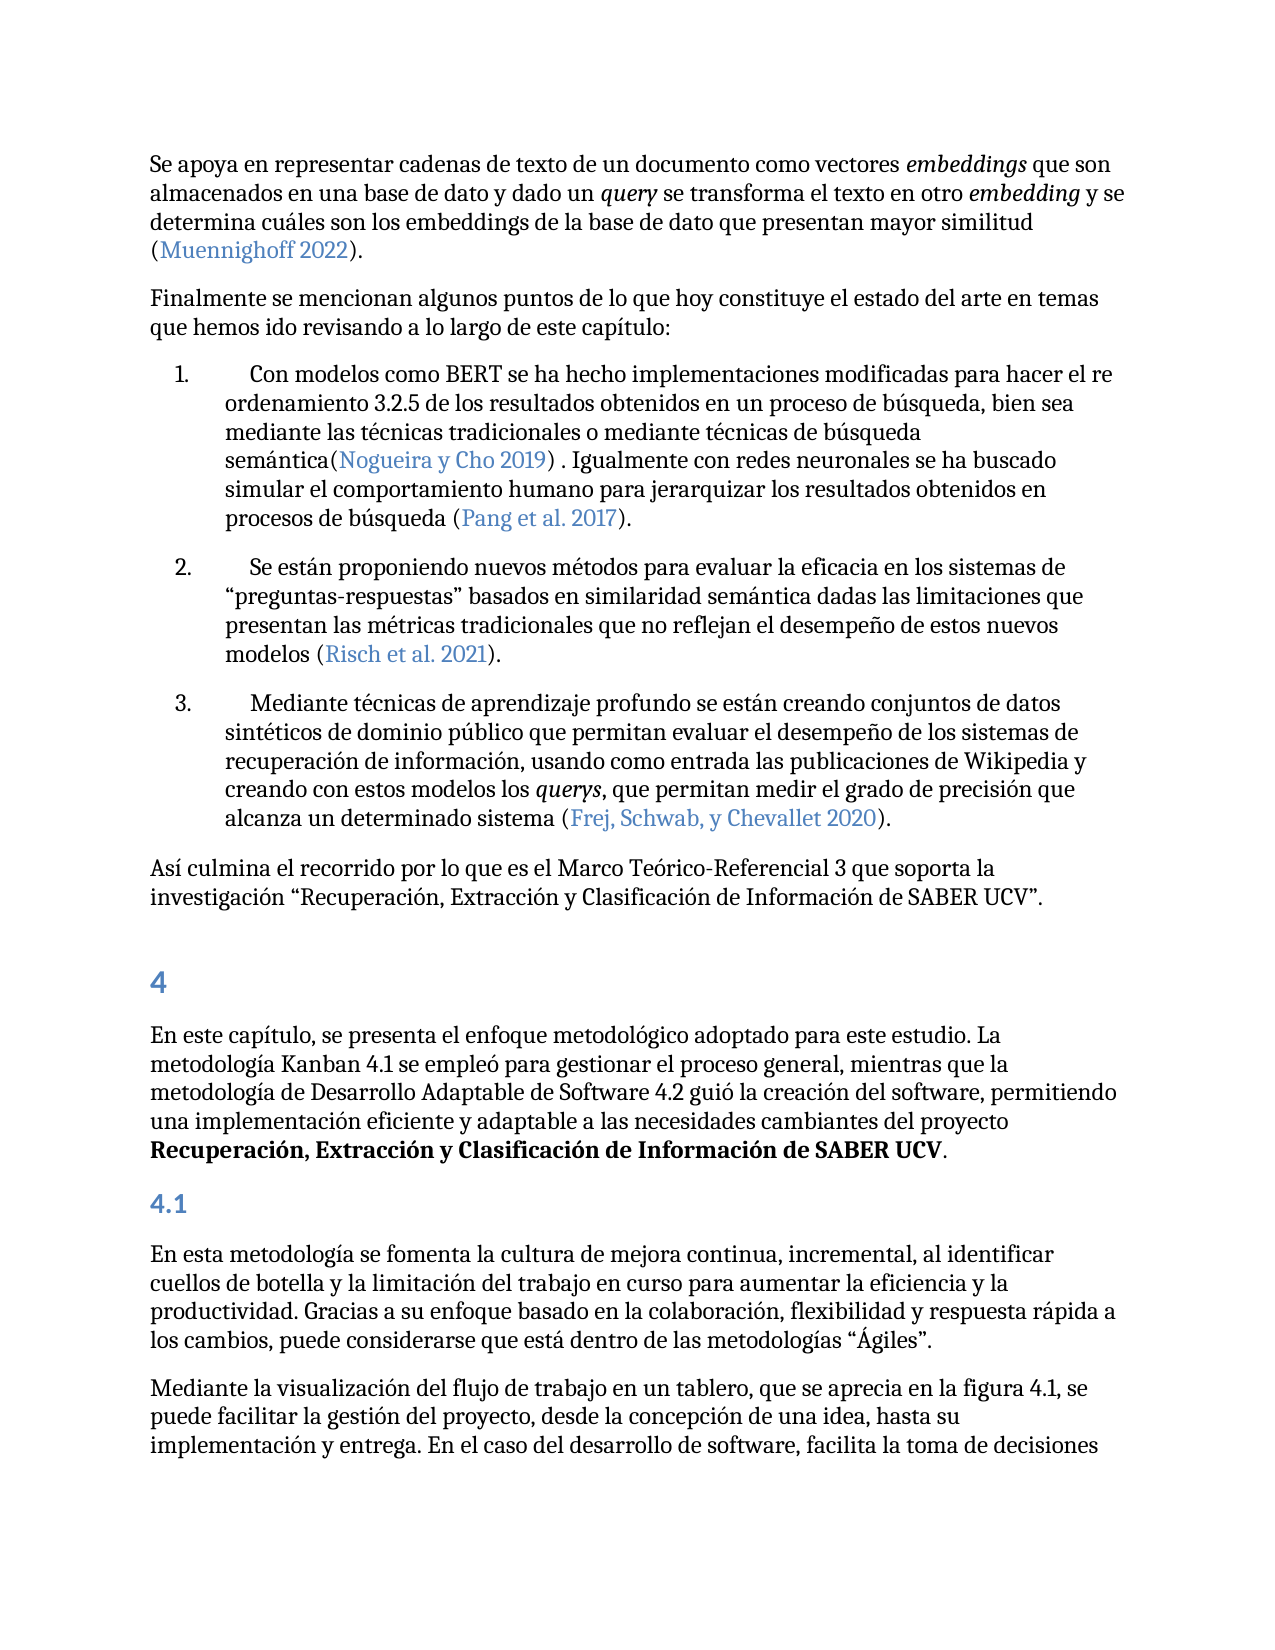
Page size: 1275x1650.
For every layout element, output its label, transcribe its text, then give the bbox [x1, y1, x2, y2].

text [150, 1373, 1125, 1460]
text Así culmina el recorrido por lo que es el Marco Teórico-Referencial 3 que soporta la investigación “Recuperación, Extracción y Clasificación de Información de SABER UCV”. [150, 854, 1125, 911]
text En este capítulo, se presenta el enfoque metodológico adoptado para este estudio. La metodología Kanban 4.1 se empleó para gestionar el proceso general, mientras que la metodología de Desarrollo Adaptable de Software 4.2 guió la creación del software, permitiendo una implementación eficiente y adaptable a las necesidades cambiantes del proyecto Recuperación, Extracción y Clasificación de Información de SABER UCV. [150, 1021, 1125, 1164]
subtitle 4.1 Metodología de Trabajo Kanban: [150, 1185, 1125, 1221]
list Mediante técnicas de aprendizaje profundo se están creando conjuntos de datos sintéticos de dominio público que permitan evaluar el desempeño de los sistemas de recuperación de información, usando como entrada las publicaciones de Wikipedia y creando con estos modelos los querys, que permitan medir el grado de precisión que alcanza un determinado sistema (Frej, Schwab, y Chevallet 2020). [175, 689, 1125, 833]
text Finalmente se mencionan algunos puntos de lo que hoy constituye el estado del arte en temas que hemos ido revisando a lo largo de este capítulo: [150, 284, 1125, 341]
text Se apoya en representar cadenas de texto de un documento como vectores embeddings que son almacenados en una base de dato y dado un query se transforma el texto en otro embedding y se determina cuáles son los embeddings de la base de dato que presentan mayor similitud (Muennighoff 2022). [150, 150, 1125, 265]
list Con modelos como BERT se ha hecho implementaciones modificadas para hacer el re ordenamiento 3.2.5 de los resultados obtenidos en un proceso de búsqueda, bien sea mediante las técnicas tradicionales o mediante técnicas de búsqueda semántica(Nogueira y Cho 2019) . Igualmente con redes neuronales se ha buscado simular el comportamiento humano para jerarquizar los resultados obtenidos en procesos de búsqueda (Pang et al. 2017). [175, 360, 1125, 532]
text En esta metodología se fomenta la cultura de mejora continua, incremental, al identificar cuellos de botella y la limitación del trabajo en curso para aumentar la eficiencia y la productividad. Gracias a su enfoque basado en la colaboración, flexibilidad y respuesta rápida a los cambios, puede considerarse que está dentro de las metodologías “Ágiles”. [150, 1240, 1125, 1355]
list Se están proponiendo nuevos métodos para evaluar la eficacia en los sistemas de “preguntas-respuestas” basados en similaridad semántica dadas las limitaciones que presentan las métricas tradicionales que no reflejan el desempeño de estos nuevos modelos (Risch et al. 2021). [175, 553, 1125, 668]
subtitle 4 Capítulo Marco Metodológico: [150, 961, 1125, 1002]
